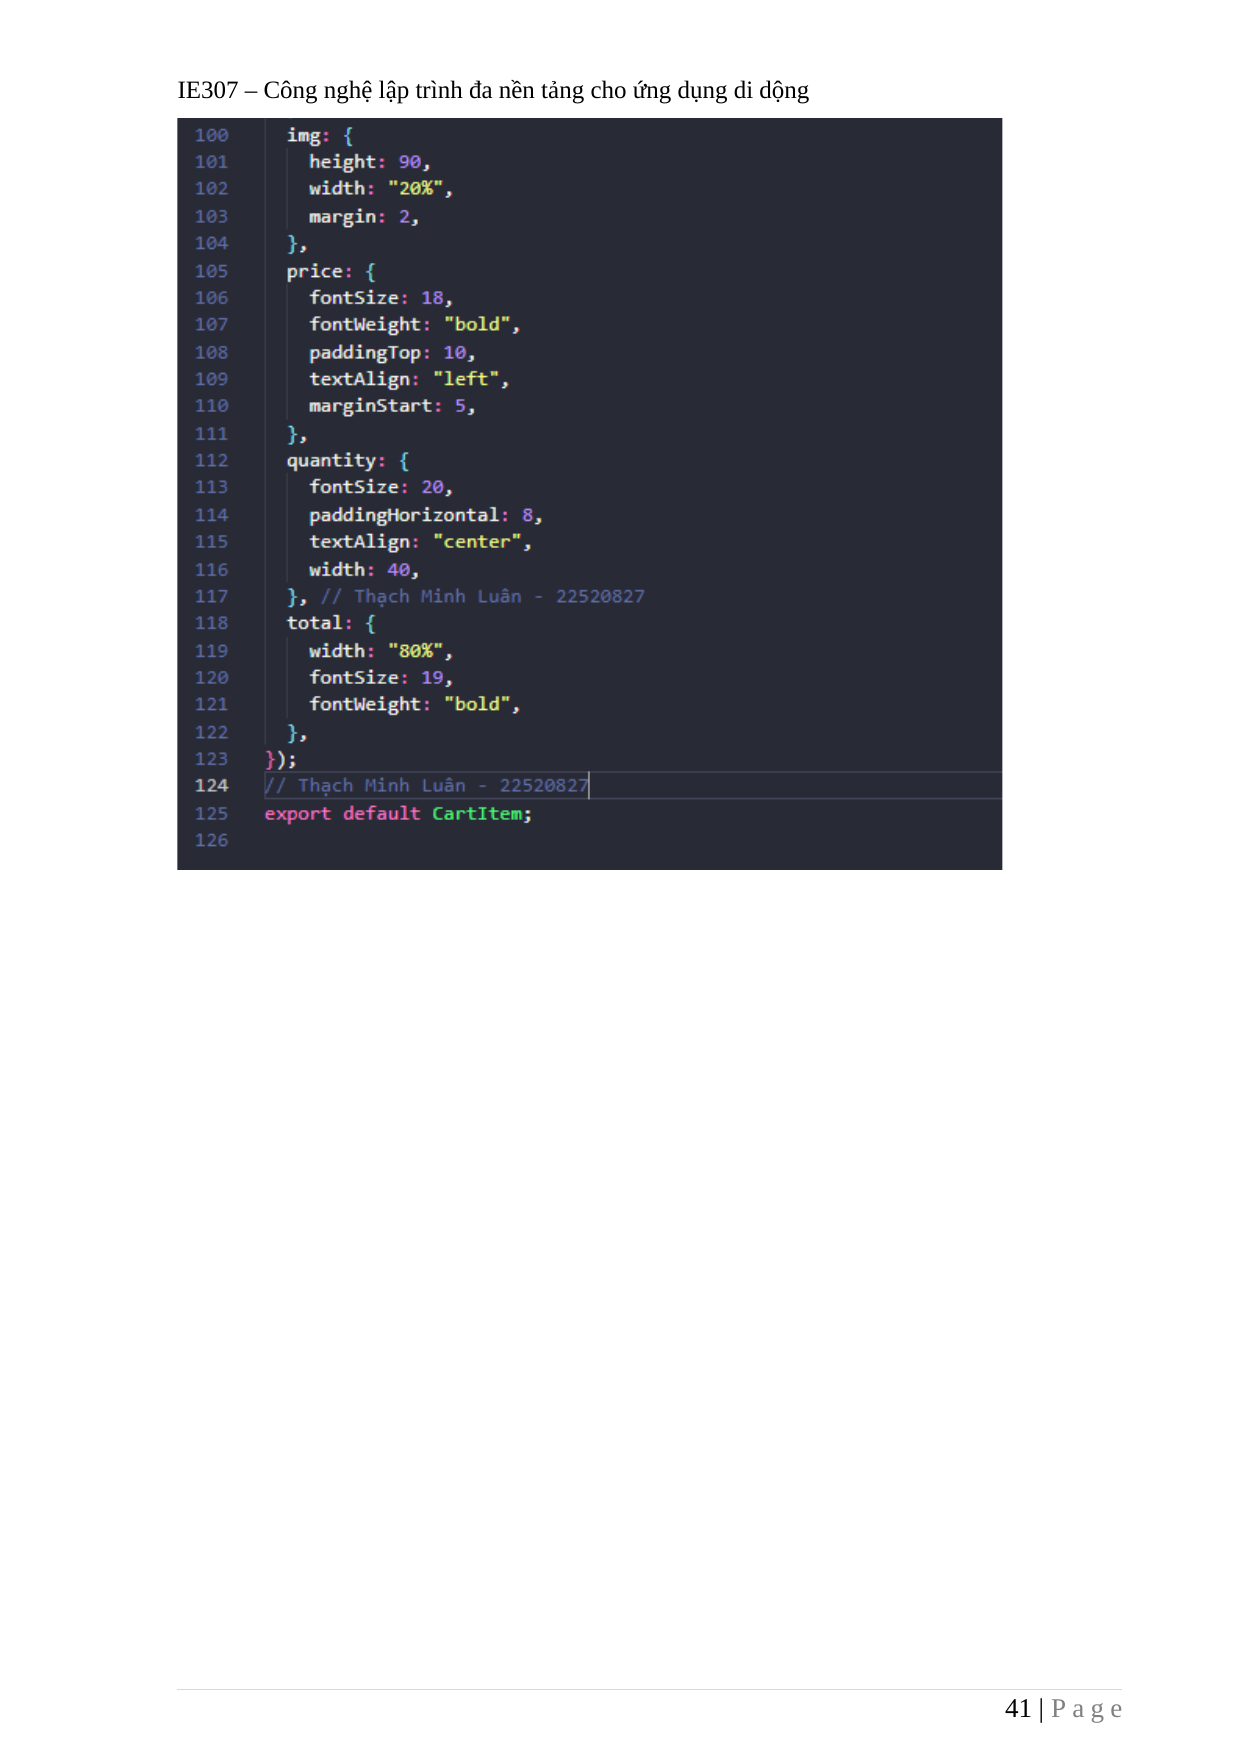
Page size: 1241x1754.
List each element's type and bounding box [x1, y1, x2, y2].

picture [177, 118, 1003, 870]
